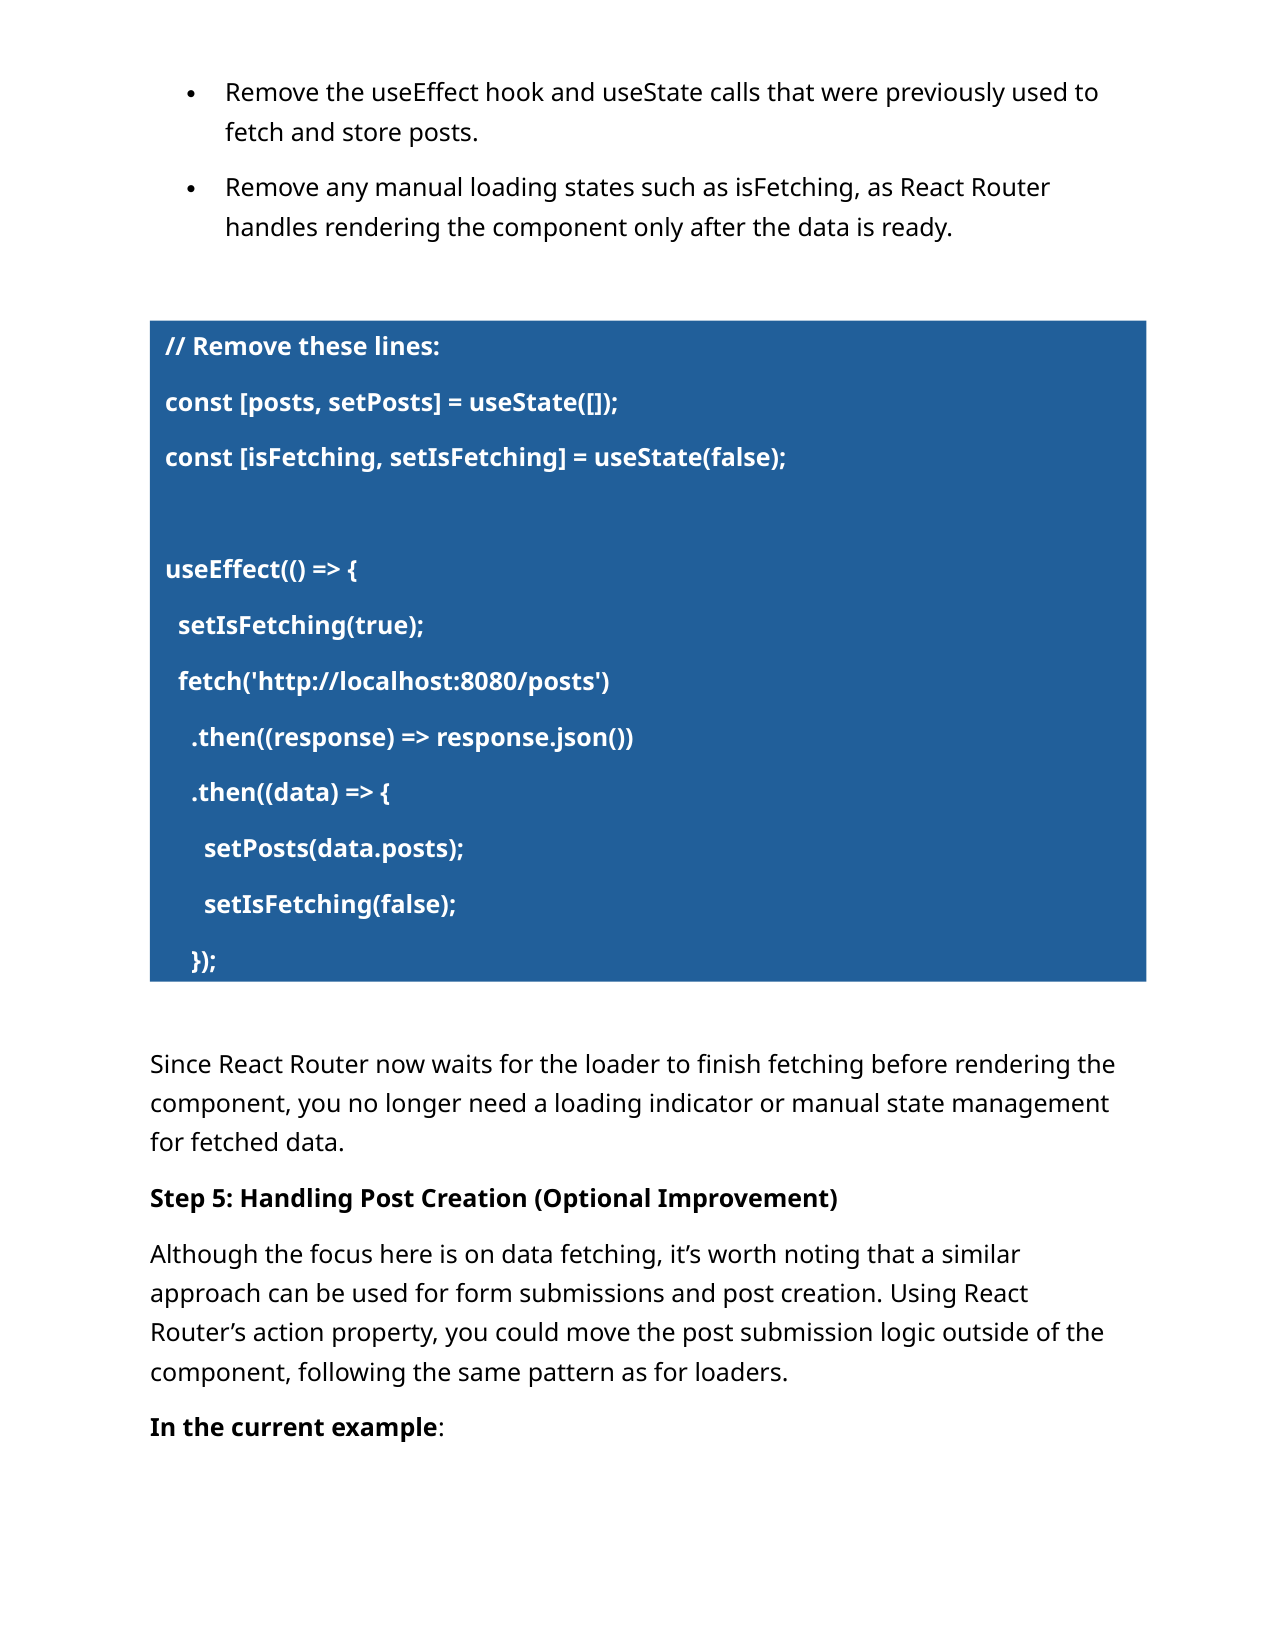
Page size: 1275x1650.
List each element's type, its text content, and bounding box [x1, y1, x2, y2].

list Remove the useEffect hook and useState calls that were previously used to fetch and store posts. [187, 75, 1125, 148]
text Since React Router now waits for the loader to finish fetching before rendering the component, you no longer need a loading indicator or manual state management for fetched data. [150, 1047, 1125, 1159]
text Although the focus here is on data fetching, it’s worth noting that a similar approach can be used for form submissions and post creation. Using React Router’s action property, you could move the post submission logic outside of the component, following the same pattern as for loaders. [150, 1237, 1125, 1388]
text In the current example: [150, 1410, 1125, 1444]
list Remove any manual loading states such as isFetching, as React Router handles rendering the component only after the data is ready. [187, 170, 1125, 243]
text Step 5: Handling Post Creation (Optional Improvement) [150, 1181, 1125, 1215]
